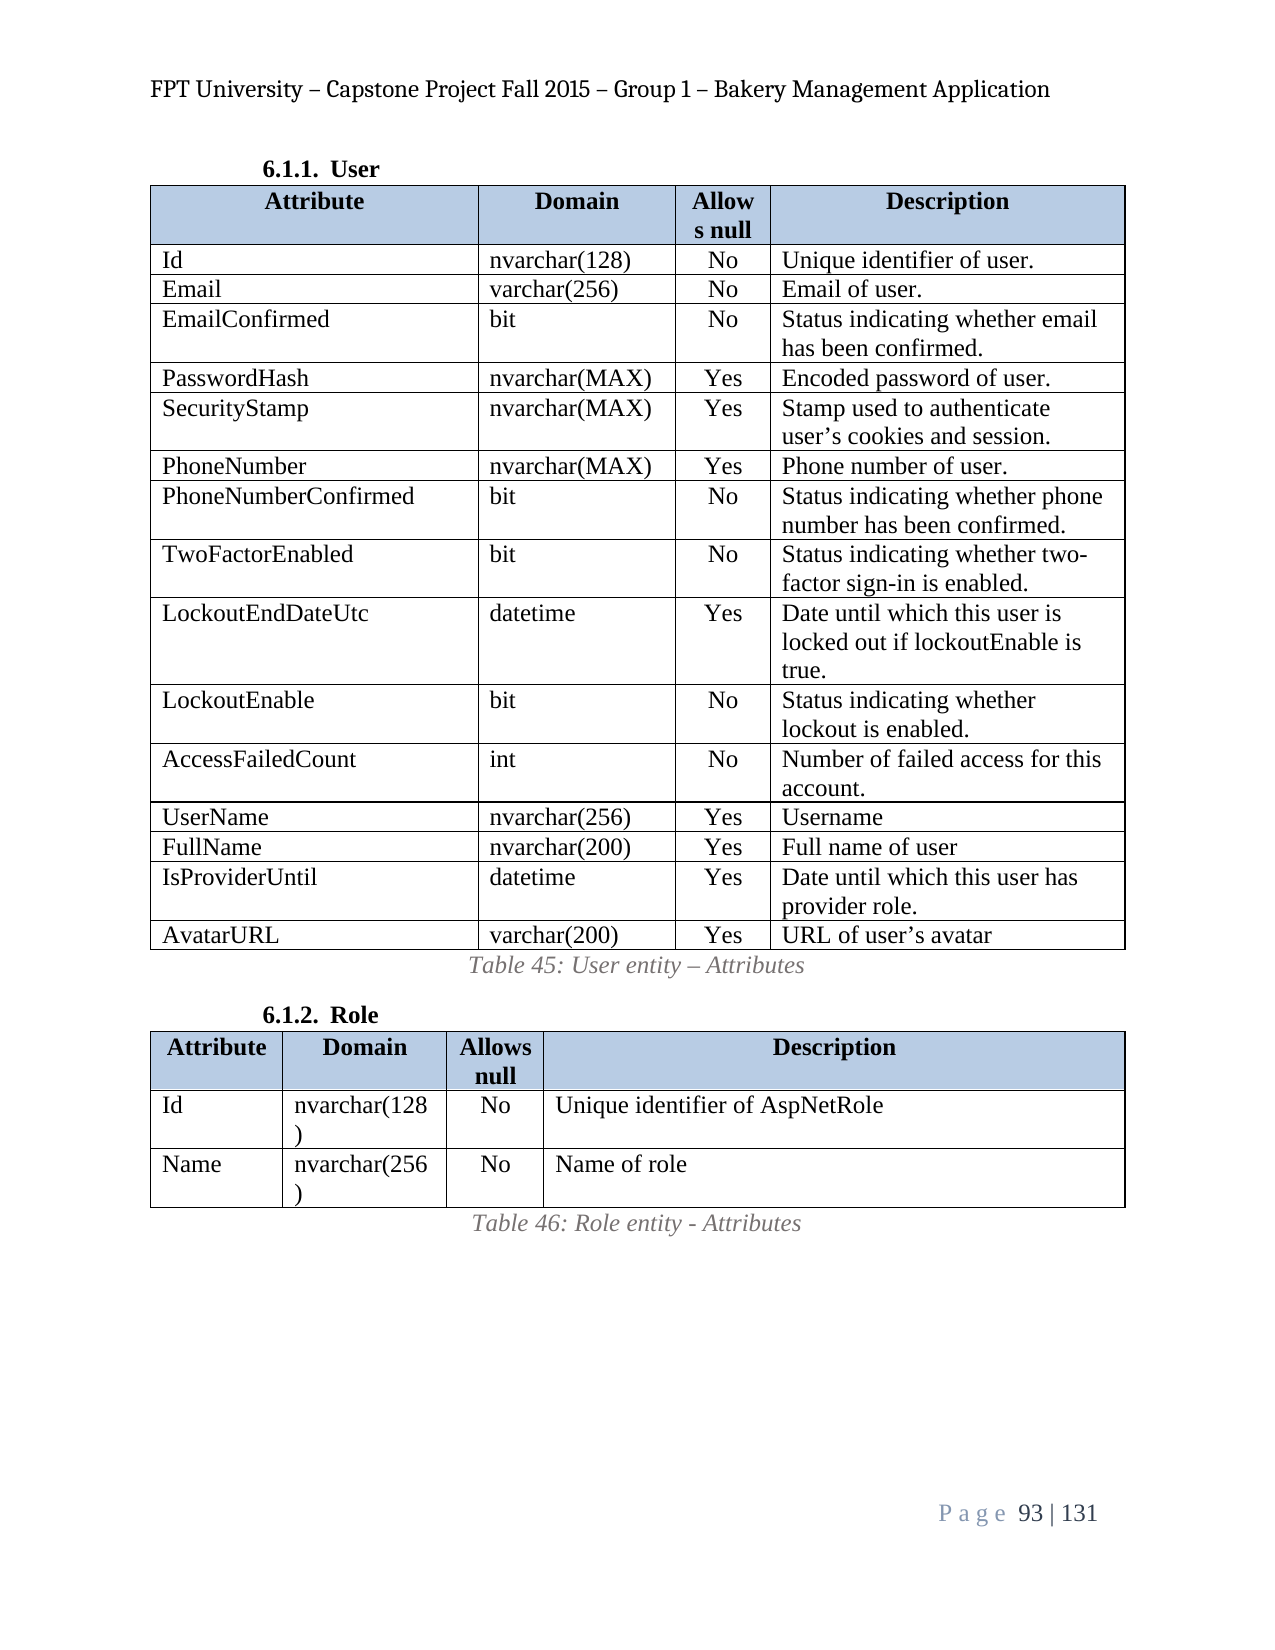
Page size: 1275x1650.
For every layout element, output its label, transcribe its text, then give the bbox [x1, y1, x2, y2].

table_cell Yes [676, 862, 770, 919]
table_cell URL of user’s avatar [771, 921, 1124, 949]
table_cell PhoneNumberConfirmed [151, 481, 478, 538]
table_cell bit [479, 481, 675, 538]
table_cell Yes [676, 393, 770, 450]
table_cell Email [151, 275, 478, 303]
table_cell Stamp used to authenticate user’s cookies and session. [771, 393, 1124, 450]
table_cell AccessFailedCount [151, 744, 478, 801]
table_cell Email of user. [771, 275, 1124, 303]
table_cell Yes [676, 832, 770, 861]
table_cell Status indicating whether two-factor sign-in is enabled. [771, 540, 1124, 597]
table_cell No [676, 275, 770, 303]
table_cell Phone number of user. [771, 451, 1124, 480]
table_cell nvarchar(128) [479, 245, 675, 273]
table_cell Unique identifier of user. [771, 245, 1124, 273]
table_cell Yes [676, 598, 770, 684]
table_header Domain [479, 186, 675, 244]
table_cell varchar(200) [479, 921, 675, 949]
table_cell nvarchar(MAX) [479, 451, 675, 480]
table_cell nvarchar(256) [283, 1149, 446, 1207]
table_cell varchar(256) [479, 275, 675, 303]
table_cell Number of failed access for this account. [771, 744, 1124, 801]
table_cell Encoded password of user. [771, 363, 1124, 392]
table_cell AvatarURL [151, 921, 478, 949]
table_cell Id [151, 245, 478, 273]
subtitle User [262, 154, 1125, 183]
table_header Attribute [151, 1032, 282, 1089]
table_cell Yes [676, 451, 770, 480]
table_cell No [676, 245, 770, 273]
table_header Allows null [676, 186, 770, 244]
table_cell Date until which this user has provider role. [771, 862, 1124, 919]
table_cell Status indicating whether email has been confirmed. [771, 304, 1124, 362]
subtitle Role [262, 1000, 1125, 1029]
table_cell No [447, 1149, 543, 1207]
table_cell Status indicating whether lockout is enabled. [771, 685, 1124, 743]
table_cell No [676, 304, 770, 362]
table_cell TwoFactorEnabled [151, 540, 478, 597]
table_cell nvarchar(MAX) [479, 363, 675, 392]
table_cell LockoutEndDateUtc [151, 598, 478, 684]
table_cell Status indicating whether phone number has been confirmed. [771, 481, 1124, 538]
table_cell nvarchar(200) [479, 832, 675, 861]
table_cell Full name of user [771, 832, 1124, 861]
table_cell datetime [479, 598, 675, 684]
table_cell SecurityStamp [151, 393, 478, 450]
table_header Domain [283, 1032, 446, 1089]
table_cell Id [151, 1091, 282, 1148]
table_cell PhoneNumber [151, 451, 478, 480]
table_cell nvarchar(MAX) [479, 393, 675, 450]
table_cell Unique identifier of AspNetRole [544, 1091, 1124, 1148]
table_cell No [676, 685, 770, 743]
table_cell FullName [151, 832, 478, 861]
table_cell No [676, 744, 770, 801]
table_cell EmailConfirmed [151, 304, 478, 362]
table_cell LockoutEnable [151, 685, 478, 743]
table_cell bit [479, 304, 675, 362]
table_header Allows null [447, 1032, 543, 1089]
table_cell IsProviderUntil [151, 862, 478, 919]
table_header Description [771, 186, 1124, 244]
table_header Attribute [151, 186, 478, 244]
table_cell PasswordHash [151, 363, 478, 392]
table_cell No [676, 481, 770, 538]
table_cell Name of role [544, 1149, 1124, 1207]
table_cell Yes [676, 803, 770, 831]
table_cell Yes [676, 921, 770, 949]
table_cell Date until which this user is locked out if lockoutEnable is true. [771, 598, 1124, 684]
table_cell nvarchar(128) [283, 1091, 446, 1148]
table_cell No [676, 540, 770, 597]
table_header Description [544, 1032, 1124, 1089]
table_cell Username [771, 803, 1124, 831]
table_cell Yes [676, 363, 770, 392]
table_cell No [447, 1091, 543, 1148]
table_cell int [479, 744, 675, 801]
table_cell bit [479, 685, 675, 743]
table_cell UserName [151, 803, 478, 831]
table_cell nvarchar(256) [479, 803, 675, 831]
table_cell datetime [479, 862, 675, 919]
table_cell bit [479, 540, 675, 597]
table_cell Name [151, 1149, 282, 1207]
